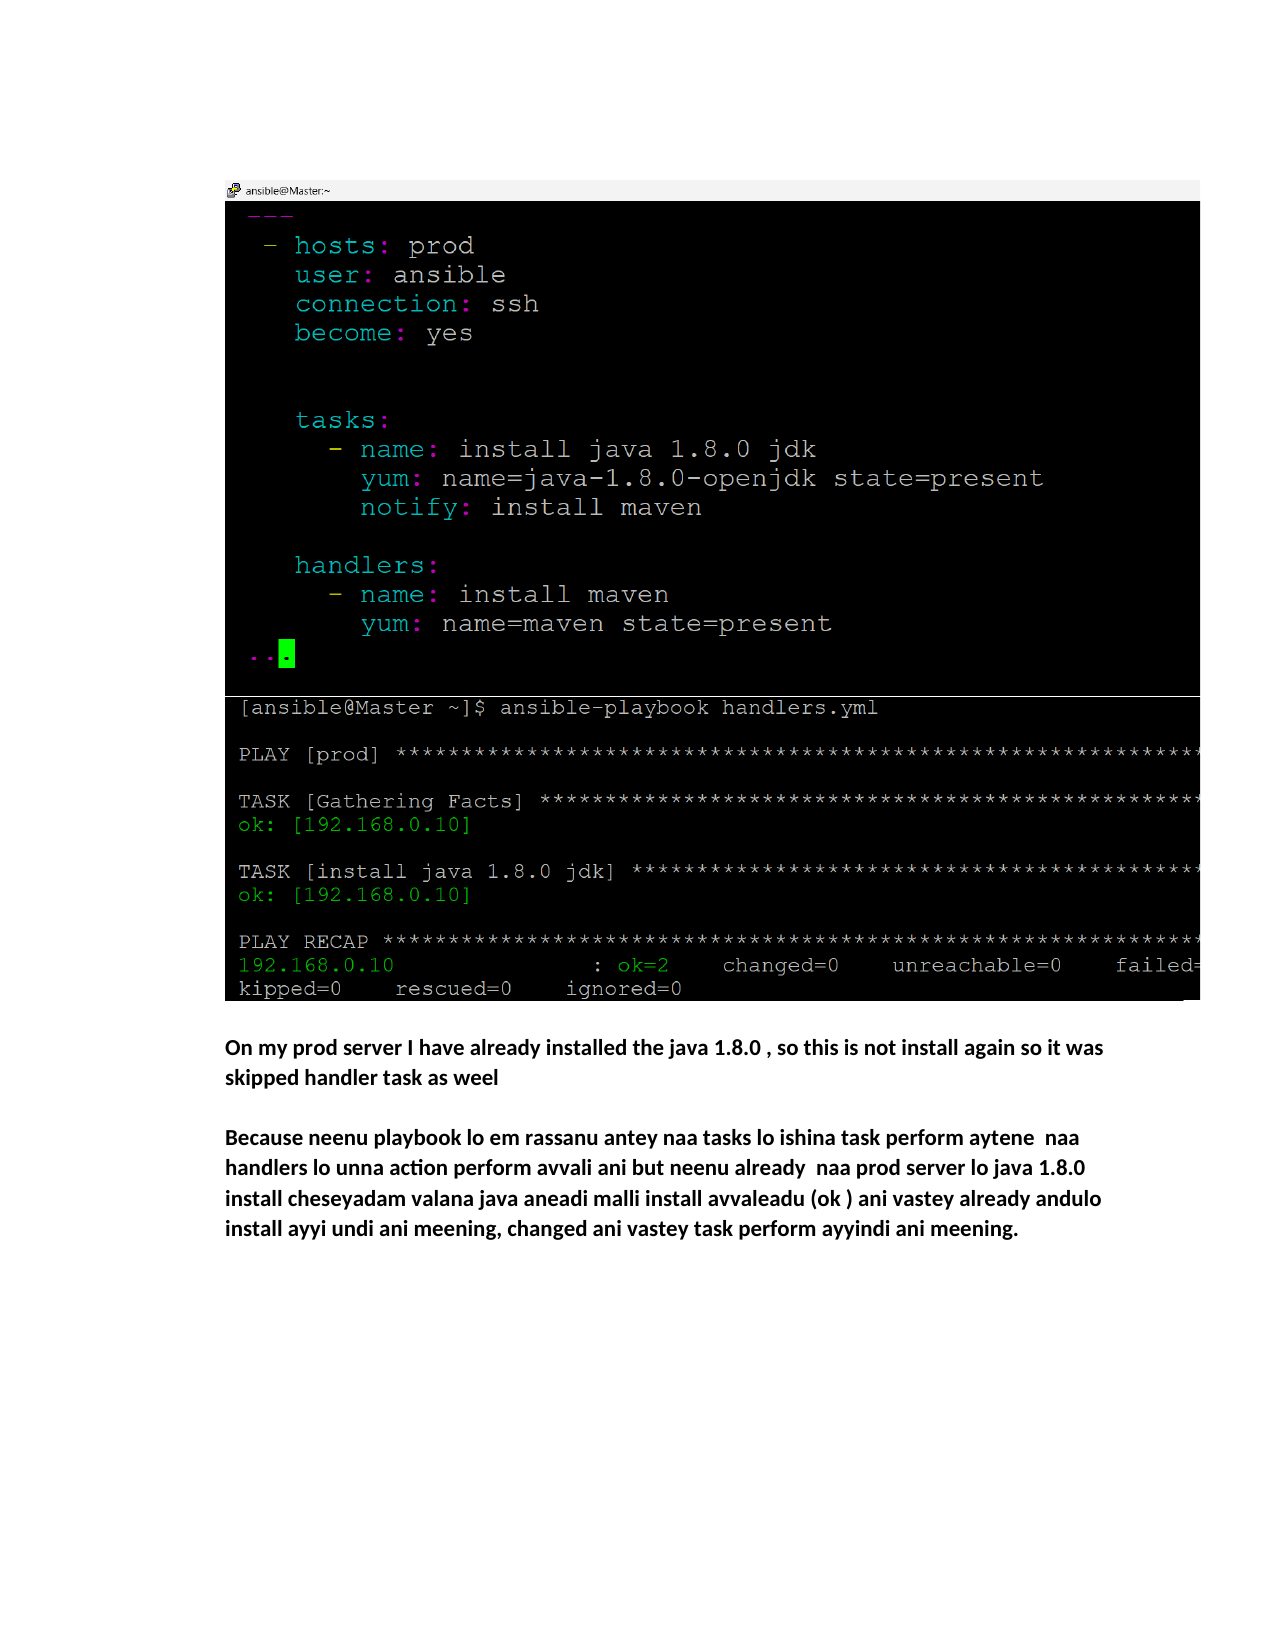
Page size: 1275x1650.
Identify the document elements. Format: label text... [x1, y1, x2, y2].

list Because neenu playbook lo em rassanu antey naa tasks lo ishina task perform aytene naa handlers lo unna action perform avvali ani but neenu already naa prod server lo java 1.8.0 install cheseyadam valana java aneadi malli install avvaleadu (ok ) ani vastey already andulo install ayyi undi ani meening, changed ani vastey task perform ayyindi ani meening. [225, 1123, 1125, 1242]
list On my prod server I have already installed the java 1.8.0 , so this is not install again so it was skipped handler task as weel [225, 1033, 1125, 1091]
picture [225, 697, 1200, 1001]
picture [225, 180, 1200, 696]
